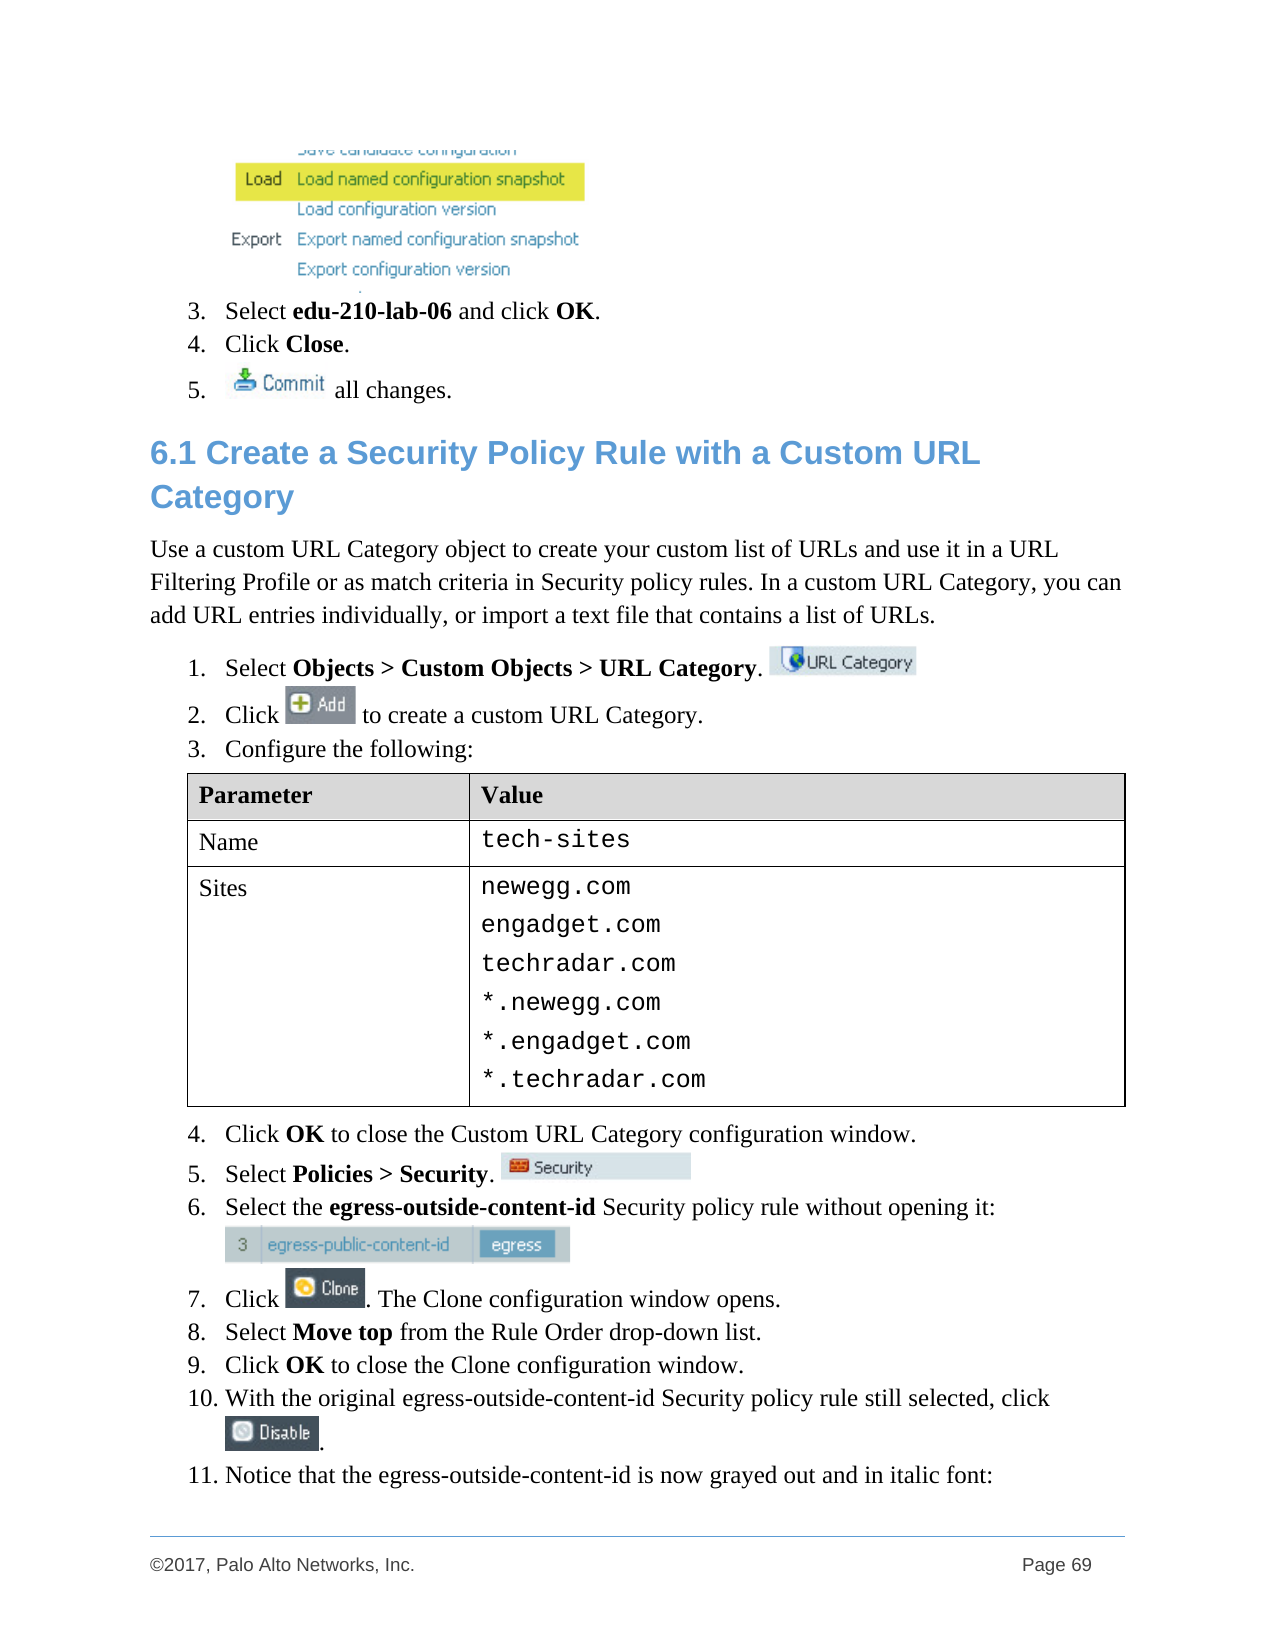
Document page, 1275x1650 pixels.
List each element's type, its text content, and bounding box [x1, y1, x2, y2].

list all changes. [187, 362, 1125, 404]
list Select Move top from the Rule Order drop-down list. [187, 1317, 1125, 1346]
list Select Objects > Custom Objects > URL Category. [187, 646, 1125, 682]
picture [225, 362, 329, 399]
table_cell Name [188, 821, 469, 866]
table_cell tech-sites [470, 821, 1124, 866]
picture [769, 645, 917, 677]
list With the original egress-outside-content-id Security policy rule still selected, click . [187, 1383, 1125, 1456]
list Click OK to close the Custom URL Category configuration window. [187, 1119, 1125, 1148]
table_header Parameter [188, 774, 469, 819]
list Select Policies > Security. [187, 1152, 1125, 1188]
picture [285, 686, 356, 724]
list Click to create a custom URL Category. [187, 686, 1125, 729]
list Notice that the egress-outside-content-id is now grayed out and in italic font: [187, 1460, 1125, 1489]
list Click OK to close the Clone configuration window. [187, 1350, 1125, 1379]
table_header Value [470, 774, 1124, 819]
list Select edu-210-lab-06 and click OK. [187, 296, 1125, 325]
picture [225, 1416, 319, 1451]
list Click . The Clone configuration window opens. [187, 1268, 1125, 1313]
list Select the egress-outside-content-id Security policy rule without opening it: [187, 1192, 1125, 1264]
picture [225, 150, 599, 293]
list Configure the following: [187, 734, 1125, 762]
picture [285, 1268, 365, 1308]
picture [501, 1152, 691, 1183]
table_cell newegg.com engadget.com techradar.com *.newegg.com *.engadget.com *.techradar.com [470, 867, 1124, 1106]
picture [225, 1225, 571, 1264]
table_cell Sites [188, 867, 469, 1106]
subtitle 6.1 Create a Security Policy Rule with a Custom URL Category [150, 433, 1125, 516]
list Click Close. [187, 329, 1125, 358]
text Use a custom URL Category object to create your custom list of URLs and use it in a URL Filtering Profile or as match criteria in Security policy rules. In a custom URL Category, you can add URL entries individually, or import a text file that contains a list of URLs. [150, 534, 1125, 629]
